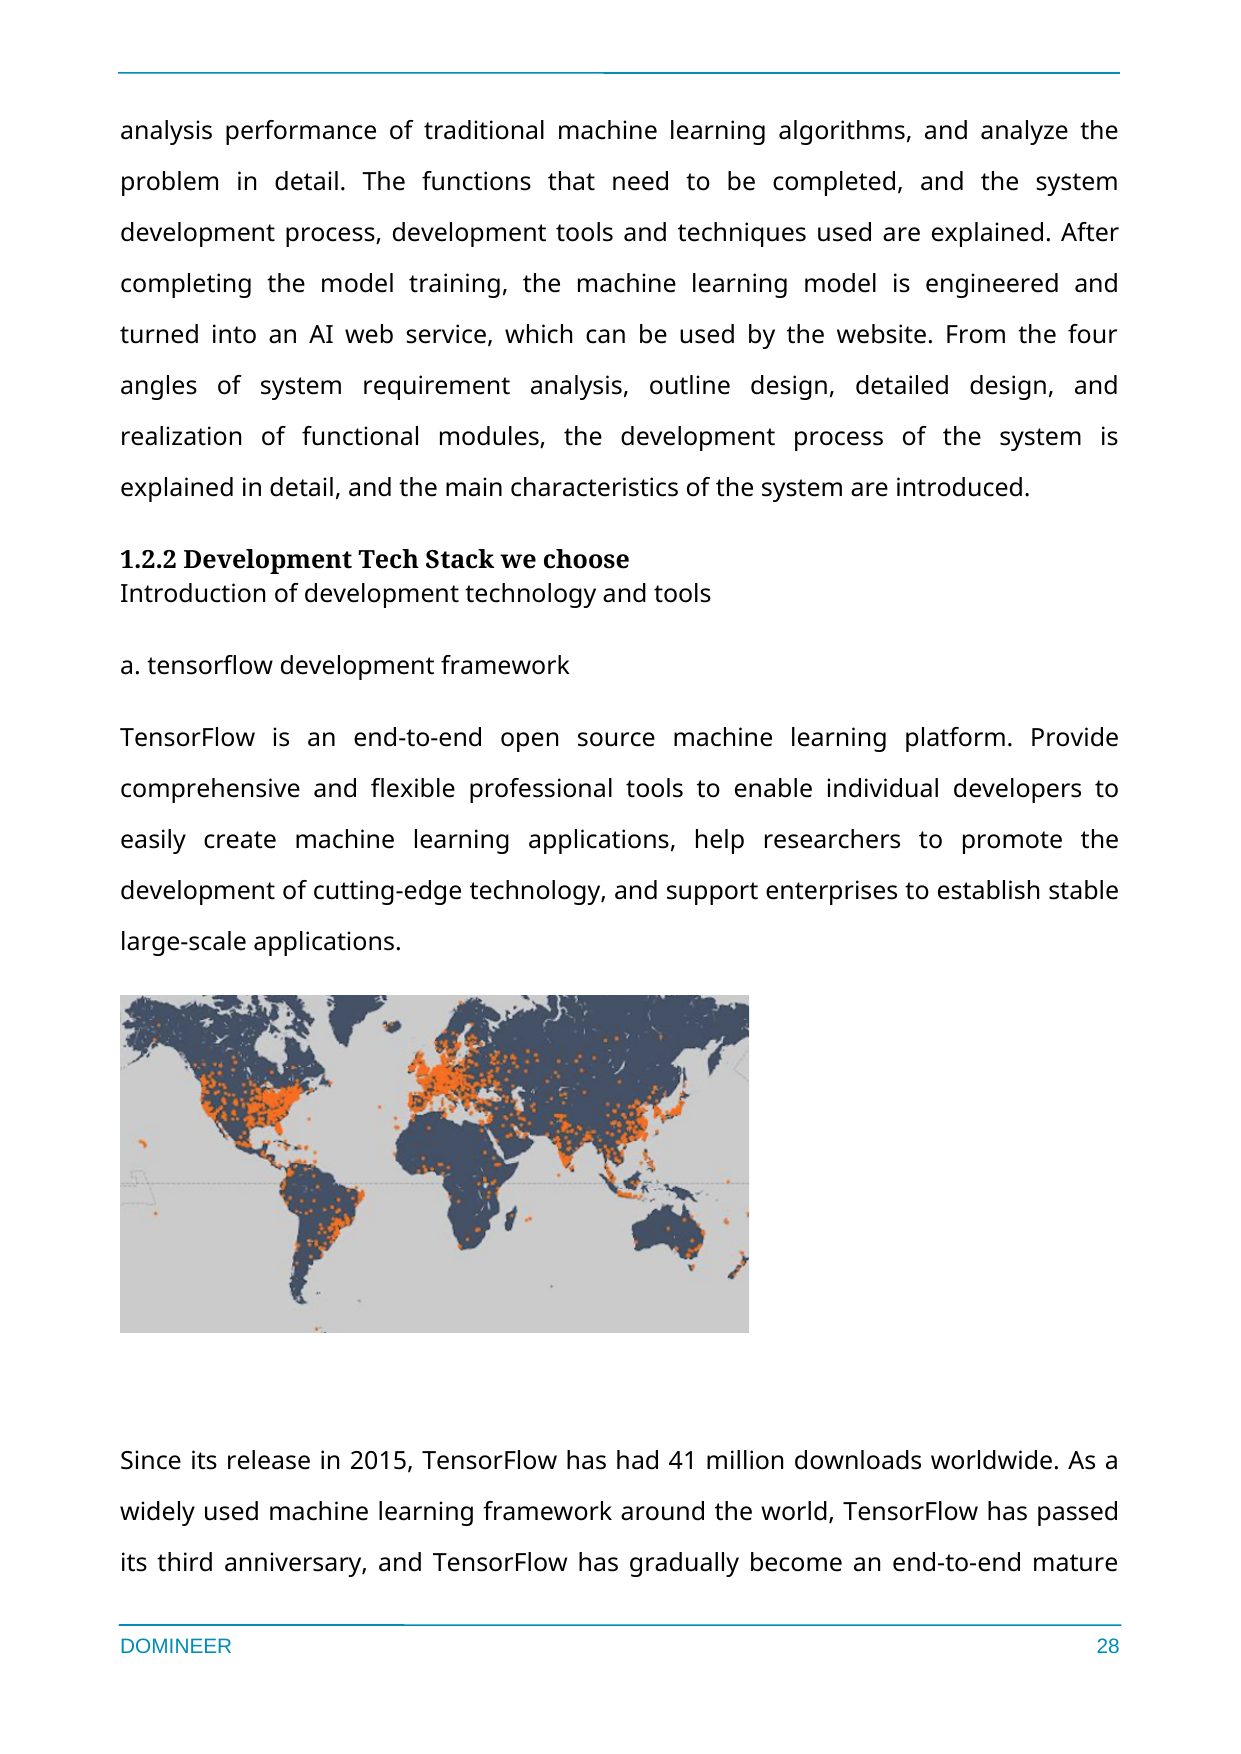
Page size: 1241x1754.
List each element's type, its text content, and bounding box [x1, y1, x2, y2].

text a. tensorflow development framework [120, 648, 1120, 682]
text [120, 1443, 1120, 1579]
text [120, 112, 1120, 504]
picture [120, 995, 750, 1333]
text Introduction of development technology and tools [120, 576, 1120, 610]
text TensorFlow is an end-to-end open source machine learning platform. Provide comprehensive and flexible professional tools to enable individual developers to easily create machine learning applications, help researchers to promote the development of cutting-edge technology, and support enterprises to establish stable large-scale applications. [120, 719, 1120, 958]
text 1.2.2 Development Tech Stack we choose [120, 542, 1120, 576]
